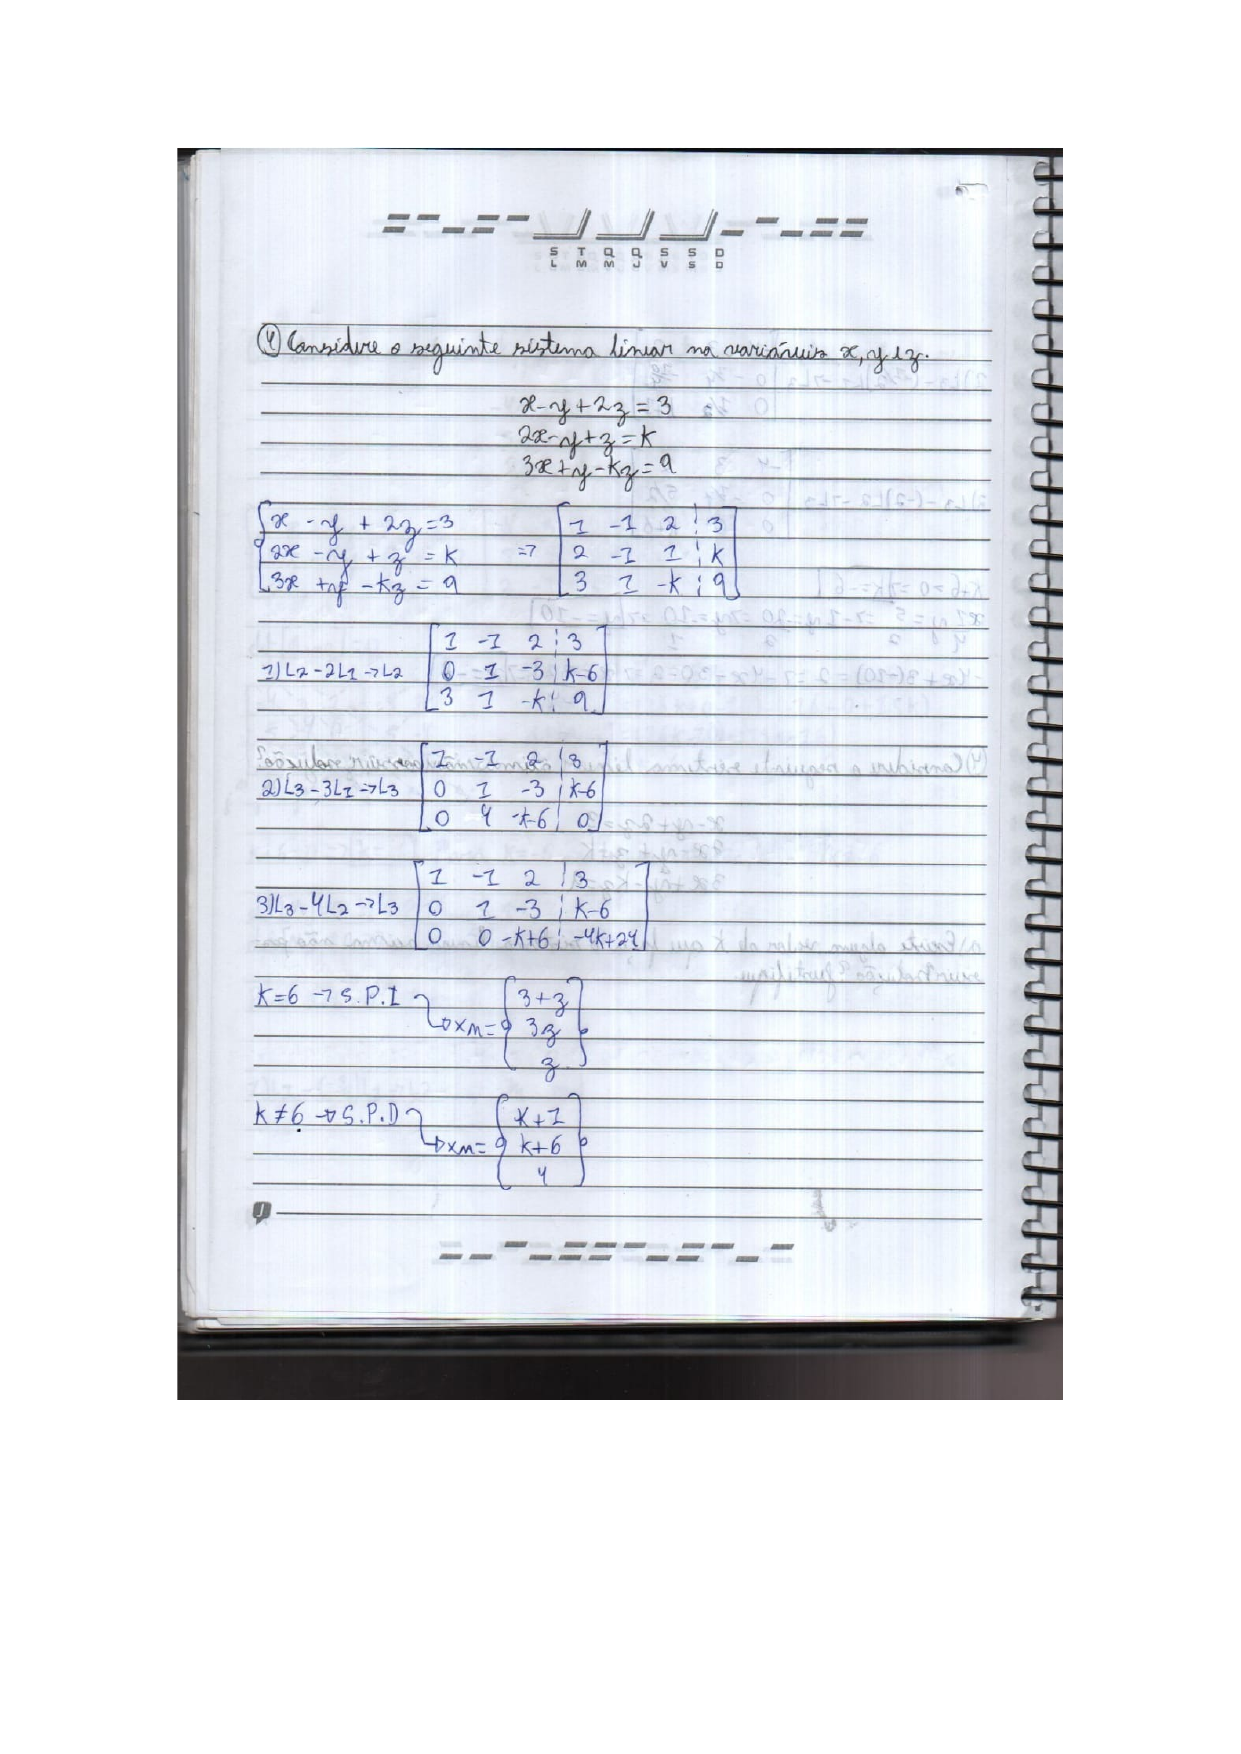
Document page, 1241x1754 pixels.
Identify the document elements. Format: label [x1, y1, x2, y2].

picture [177, 147, 1063, 1400]
